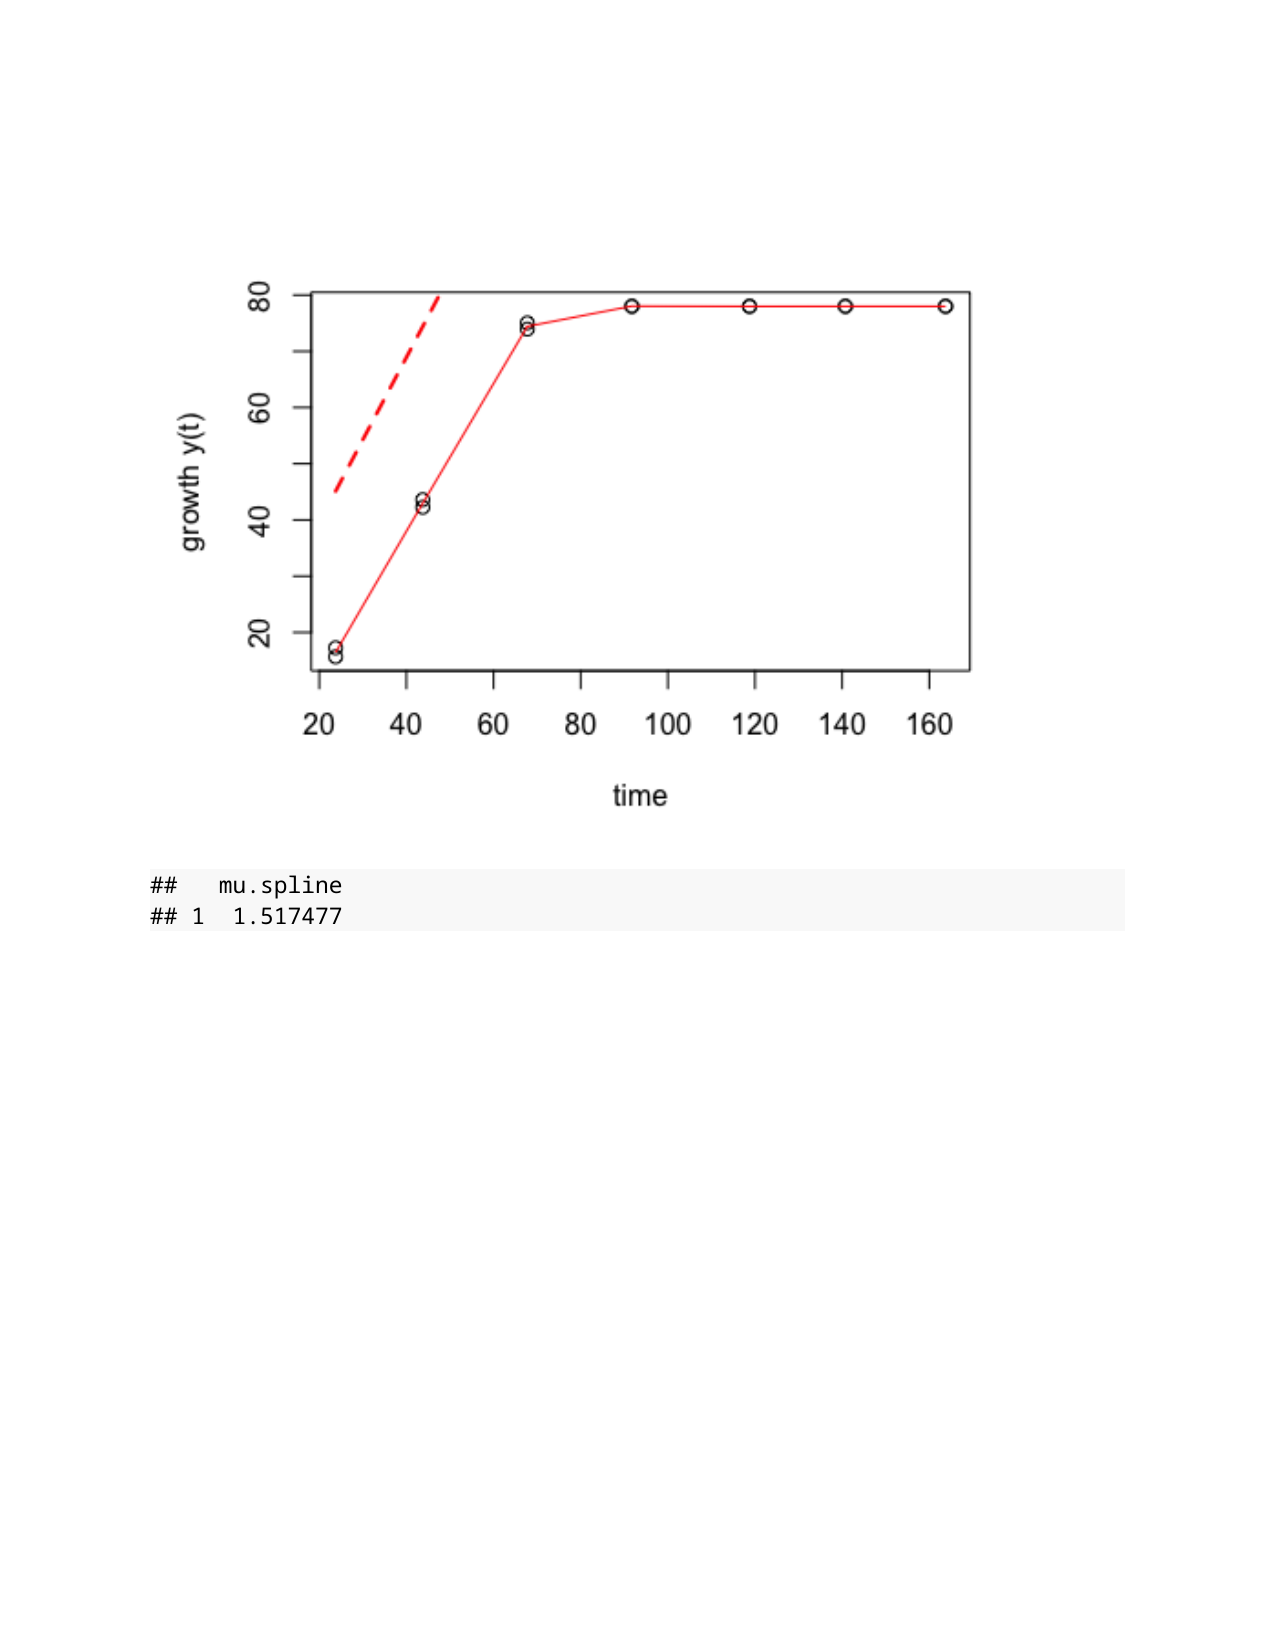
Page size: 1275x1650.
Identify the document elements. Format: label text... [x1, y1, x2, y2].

picture [168, 150, 1044, 850]
text ## mu.spline ## 1 1.517477 [150, 869, 1125, 931]
